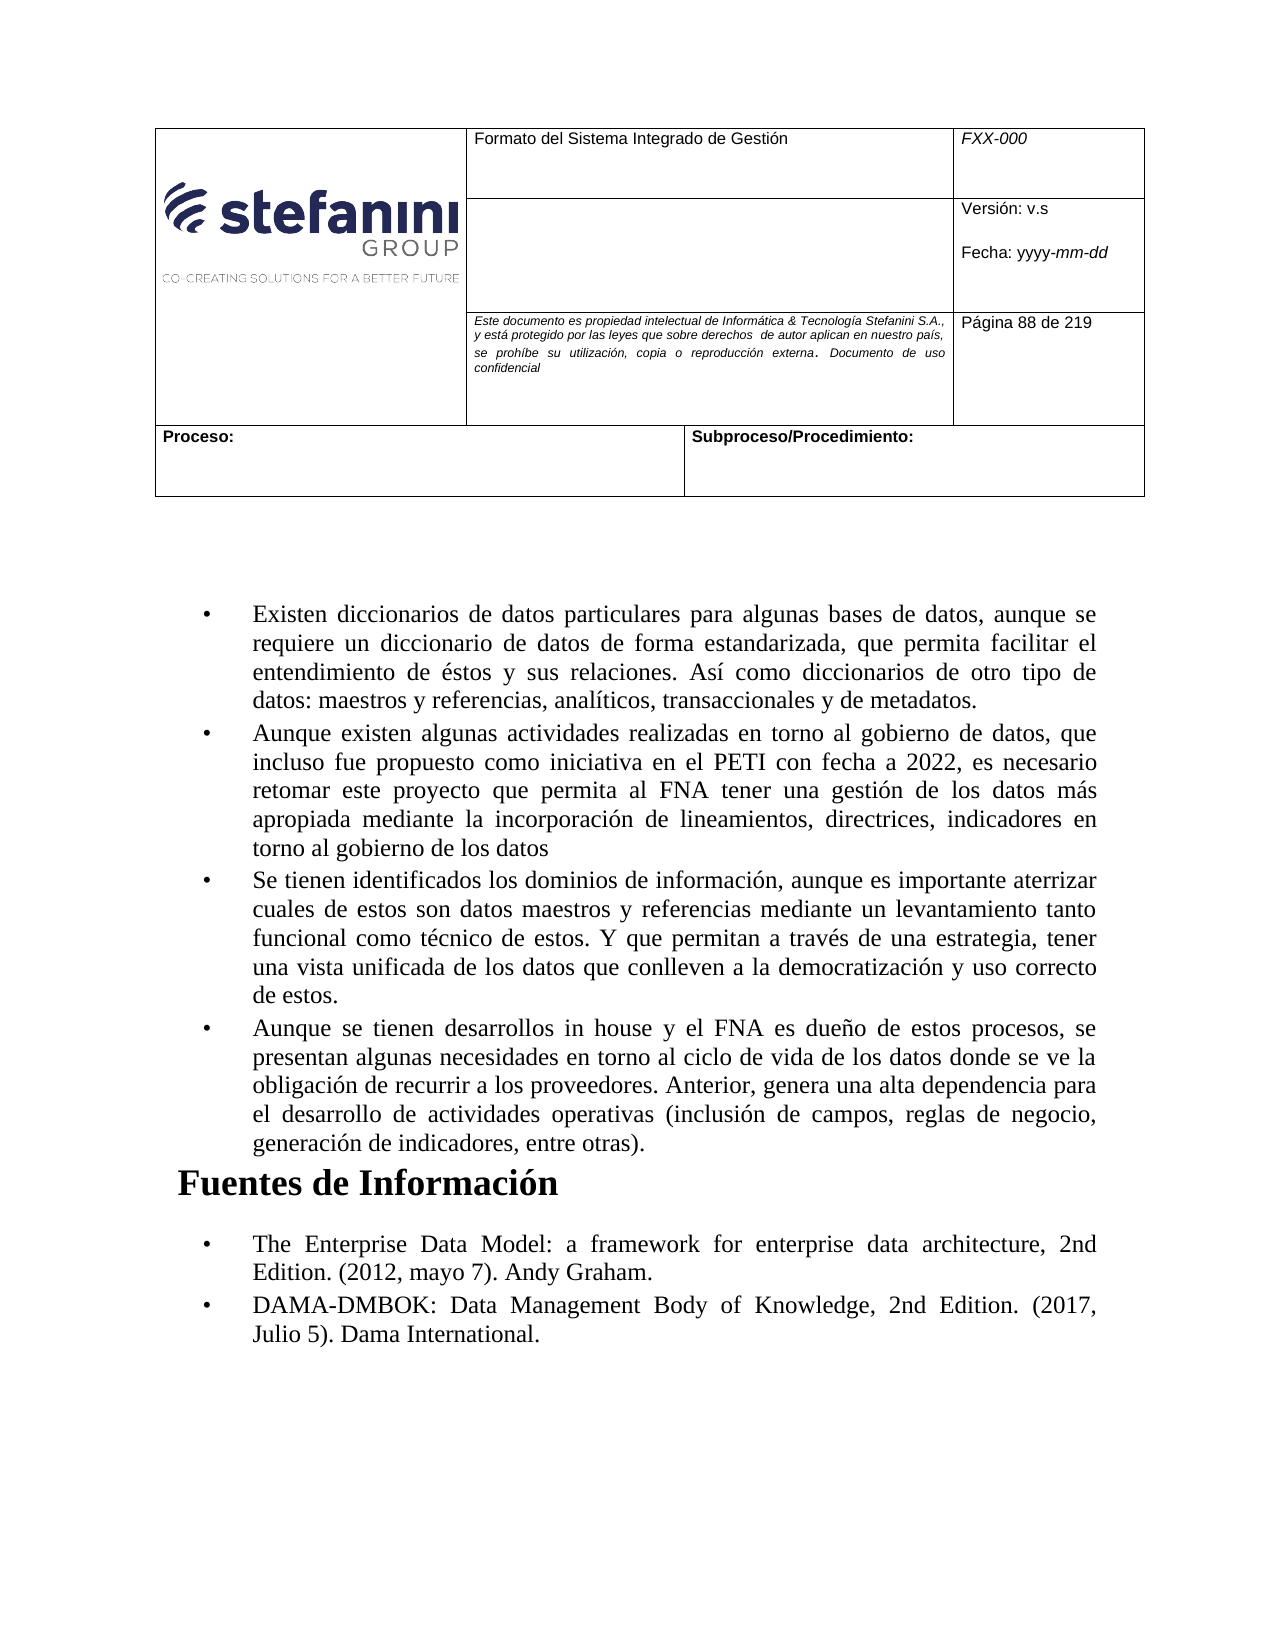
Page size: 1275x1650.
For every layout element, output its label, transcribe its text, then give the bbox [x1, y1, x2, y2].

list Se tienen identificados los dominios de información, aunque es importante aterrizar cuales de estos son datos maestros y referencias mediante un levantamiento tanto funcional como técnico de estos. Y que permitan a través de una estrategia, tener una vista unificada de los datos que conlleven a la democratización y uso correcto de estos. [202, 866, 1098, 1009]
list The Enterprise Data Model: a framework for enterprise data architecture, 2nd Edition. (2012, mayo 7). Andy Graham. [202, 1229, 1098, 1286]
list Existen diccionarios de datos particulares para algunas bases de datos, aunque se requiere un diccionario de datos de forma estandarizada, que permita facilitar el entendimiento de éstos y sus relaciones. Así como diccionarios de otro tipo de datos: maestros y referencias, analíticos, transaccionales y de metadatos. [202, 599, 1098, 714]
list Aunque existen algunas actividades realizadas en torno al gobierno de datos, que incluso fue propuesto como iniciativa en el PETI con fecha a 2022, es necesario retomar este proyecto que permita al FNA tener una gestión de los datos más apropiada mediante la incorporación de lineamientos, directrices, indicadores en torno al gobierno de los datos [202, 718, 1098, 862]
subtitle Fuentes de Información [177, 1161, 1098, 1204]
list Aunque se tienen desarrollos in house y el FNA es dueño de estos procesos, se presentan algunas necesidades en torno al ciclo de vida de los datos donde se ve la obligación de recurrir a los proveedores. Anterior, genera una alta dependencia para el desarrollo de actividades operativas (inclusión de campos, reglas de negocio, generación de indicadores, entre otras). [202, 1013, 1098, 1157]
picture [162, 182, 460, 286]
list DAMA-DMBOK: Data Management Body of Knowledge, 2nd Edition. (2017, Julio 5). Dama International. [202, 1290, 1098, 1347]
